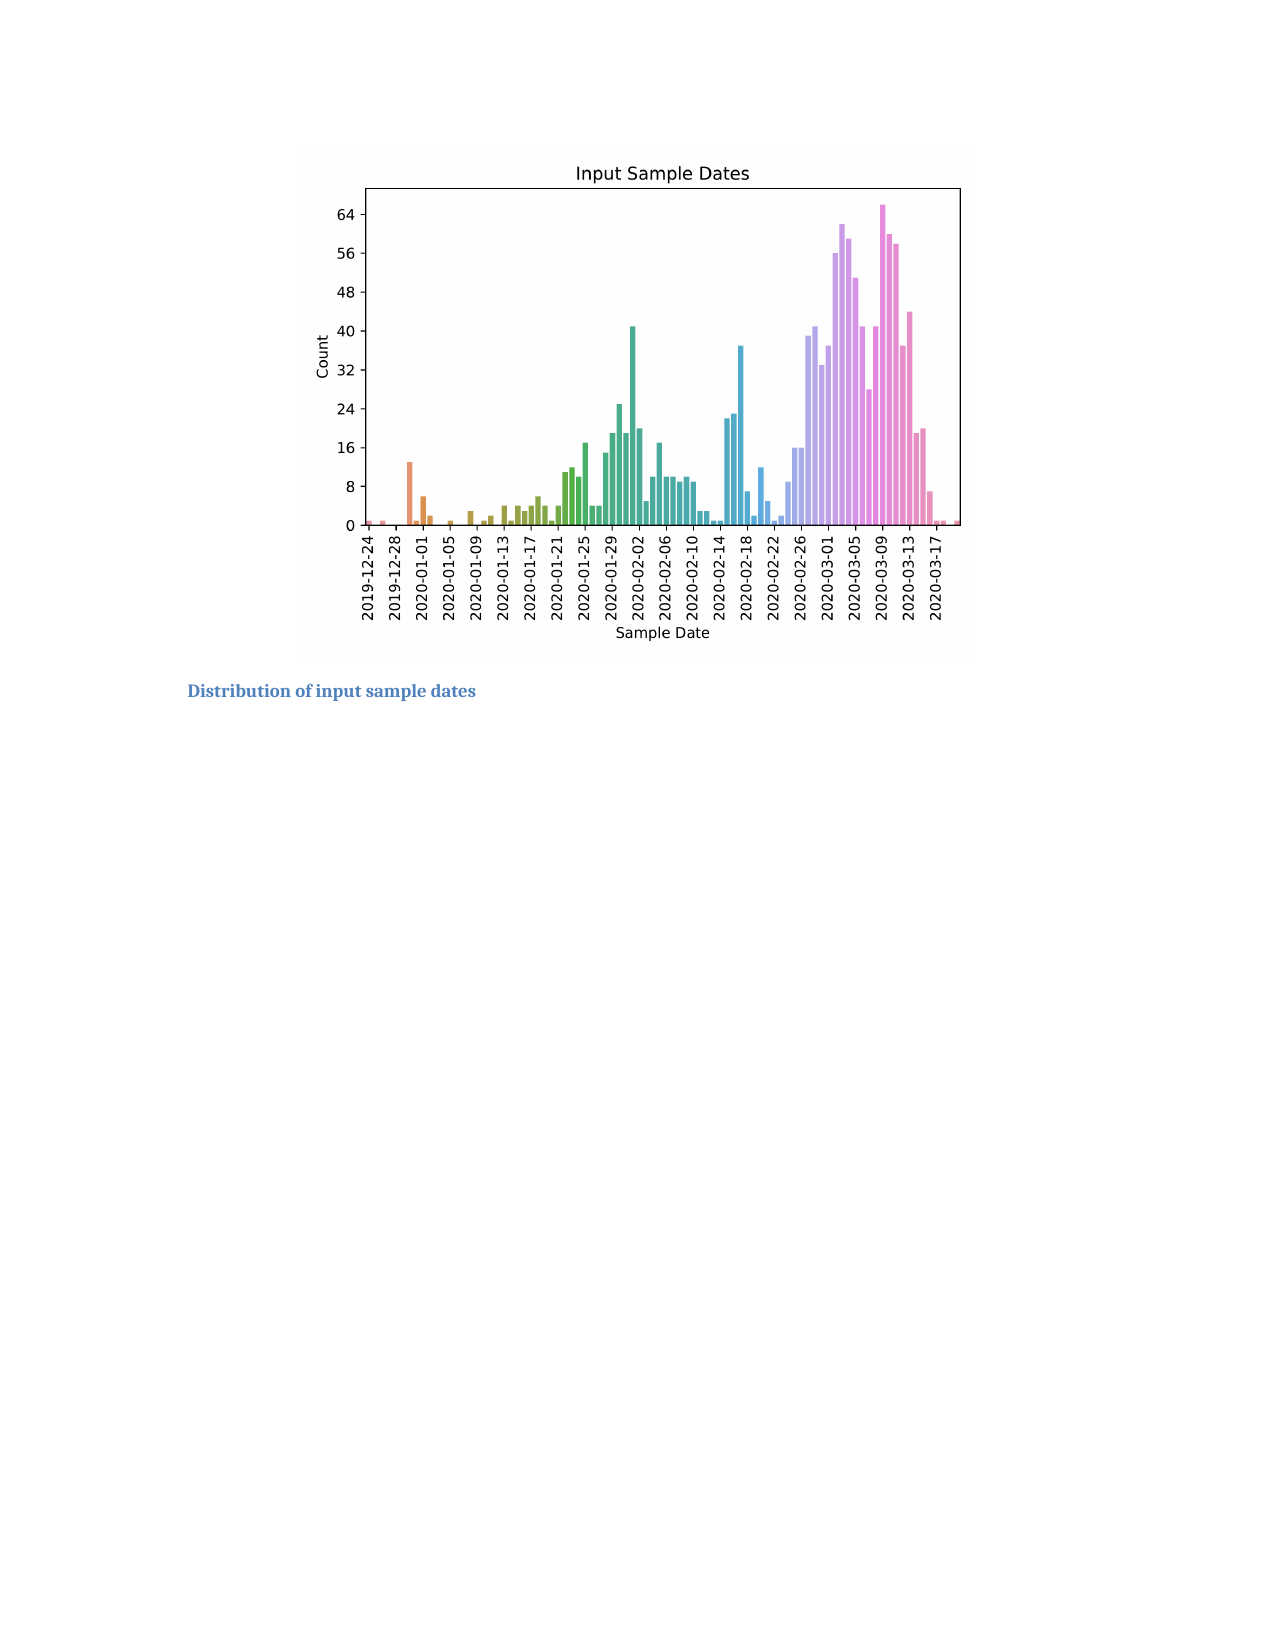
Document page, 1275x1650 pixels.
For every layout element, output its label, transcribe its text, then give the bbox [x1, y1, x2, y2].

text Distribution of input sample dates [187, 681, 1087, 702]
picture [300, 150, 976, 657]
